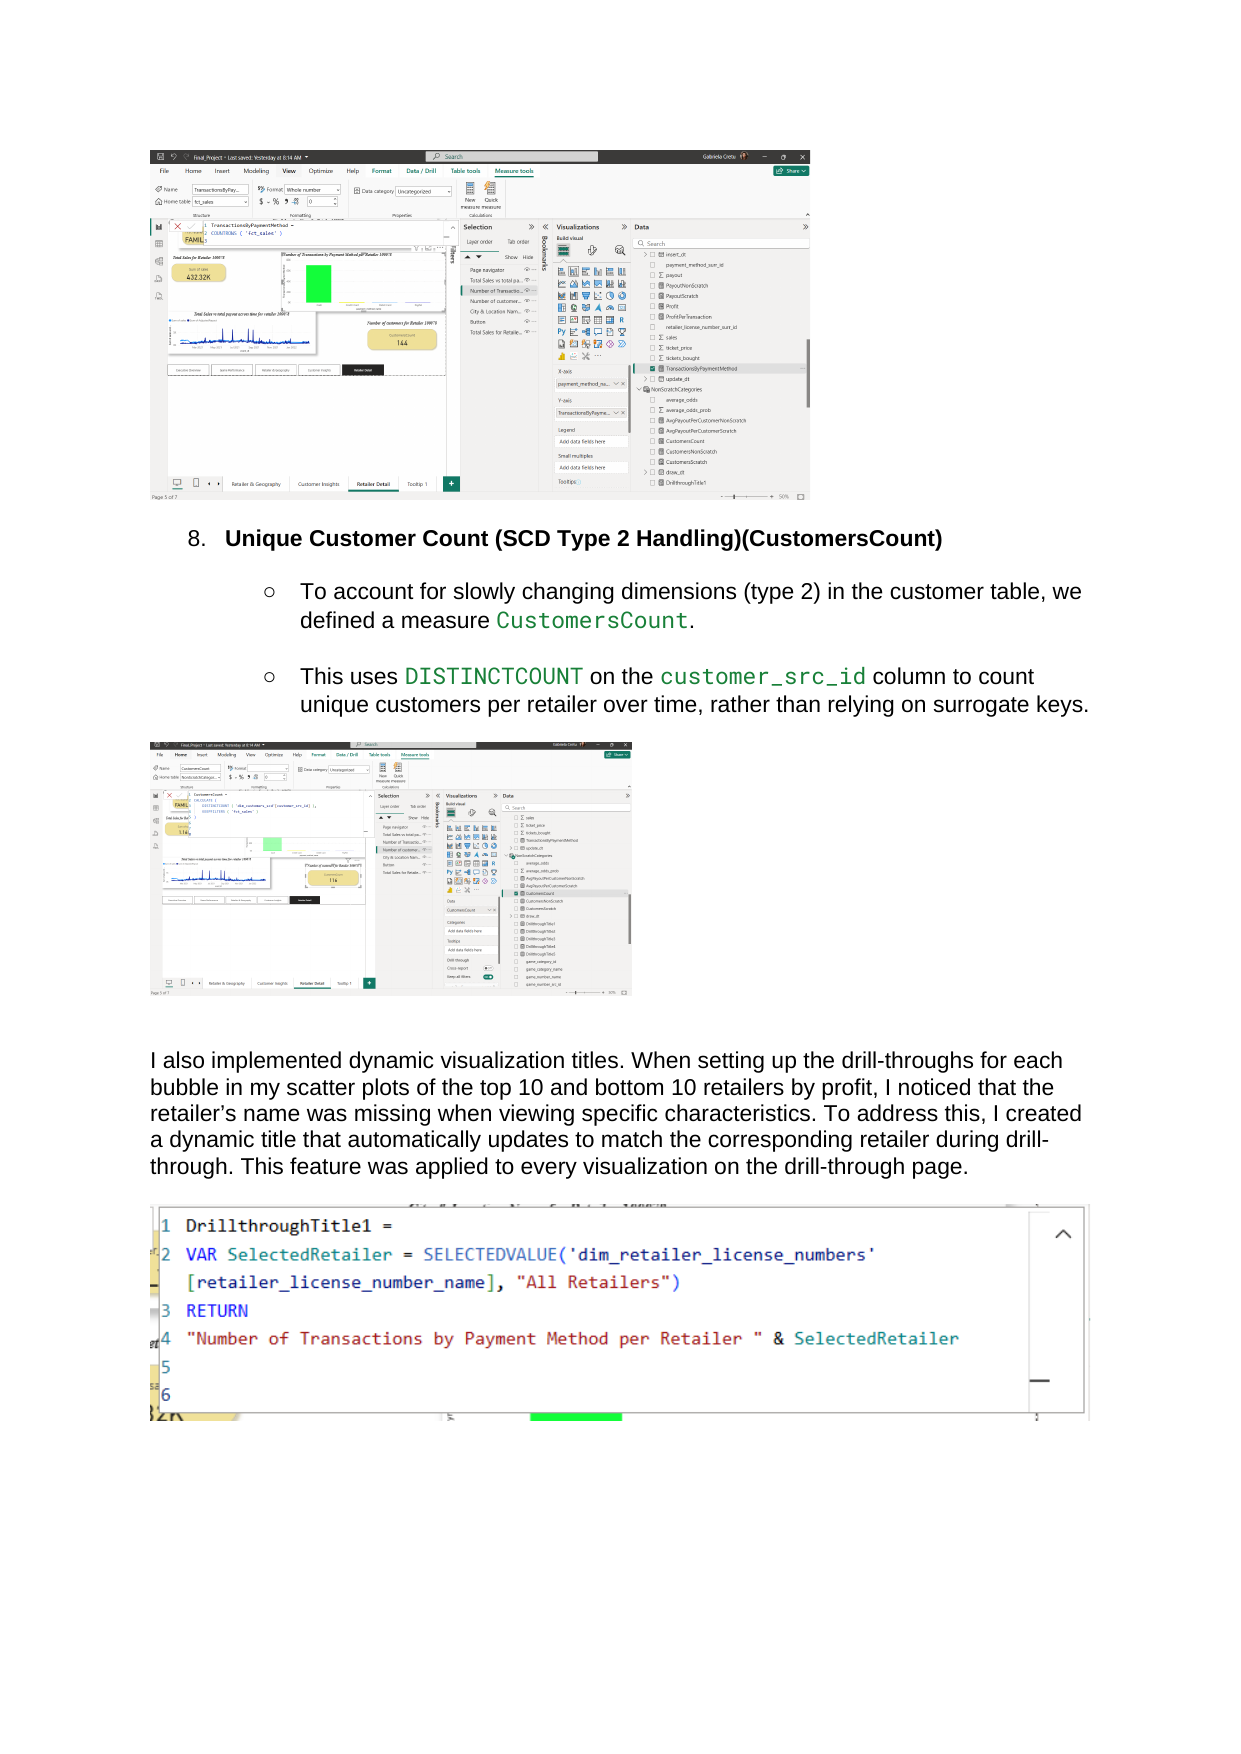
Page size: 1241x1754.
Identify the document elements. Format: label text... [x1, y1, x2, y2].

picture [150, 742, 632, 996]
text I also implemented dynamic visualization titles. When setting up the drill-throughs for each bubble in my scatter plots of the top 10 and bottom 10 retailers by profit, I noticed that the retailer’s name was missing when viewing specific characteristics. To address this, I created a dynamic title that automatically updates to match the corresponding retailer during drill-through. This feature was applied to every visualization on the drill-through page. [150, 1047, 1090, 1179]
list Unique Customer Count (SCD Type 2 Handling)(CustomersCount) [187, 525, 1090, 578]
picture [150, 1204, 1091, 1421]
list To account for slowly changing dimensions (type 2) in the customer table, we defined a measure CustomersCount. [262, 578, 1090, 661]
list This uses DISTINCTCOUNT on the customer_src_id column to count unique customers per retailer over time, rather than relying on surrogate keys. [262, 661, 1090, 717]
picture [150, 150, 811, 500]
